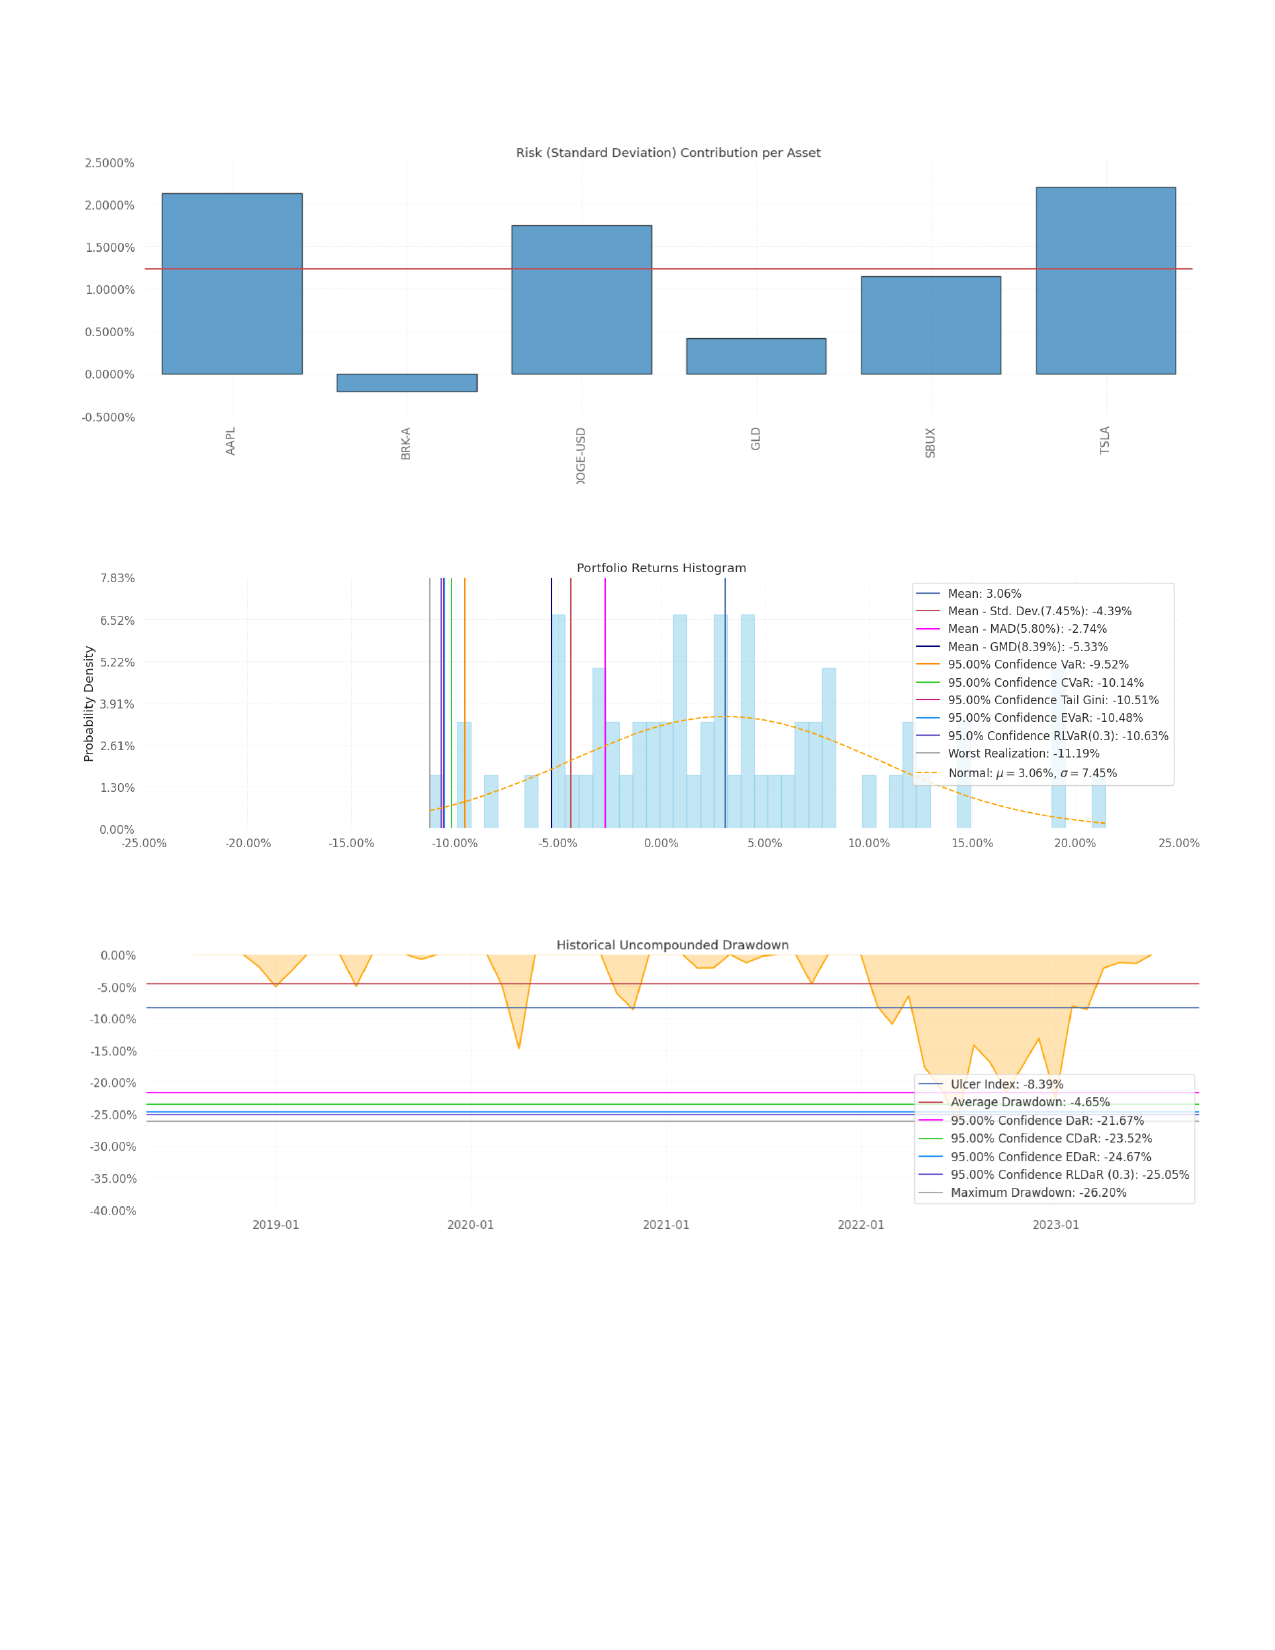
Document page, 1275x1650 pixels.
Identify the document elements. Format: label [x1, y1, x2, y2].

picture [75, 931, 1200, 1232]
picture [75, 134, 1200, 484]
picture [75, 562, 1200, 853]
